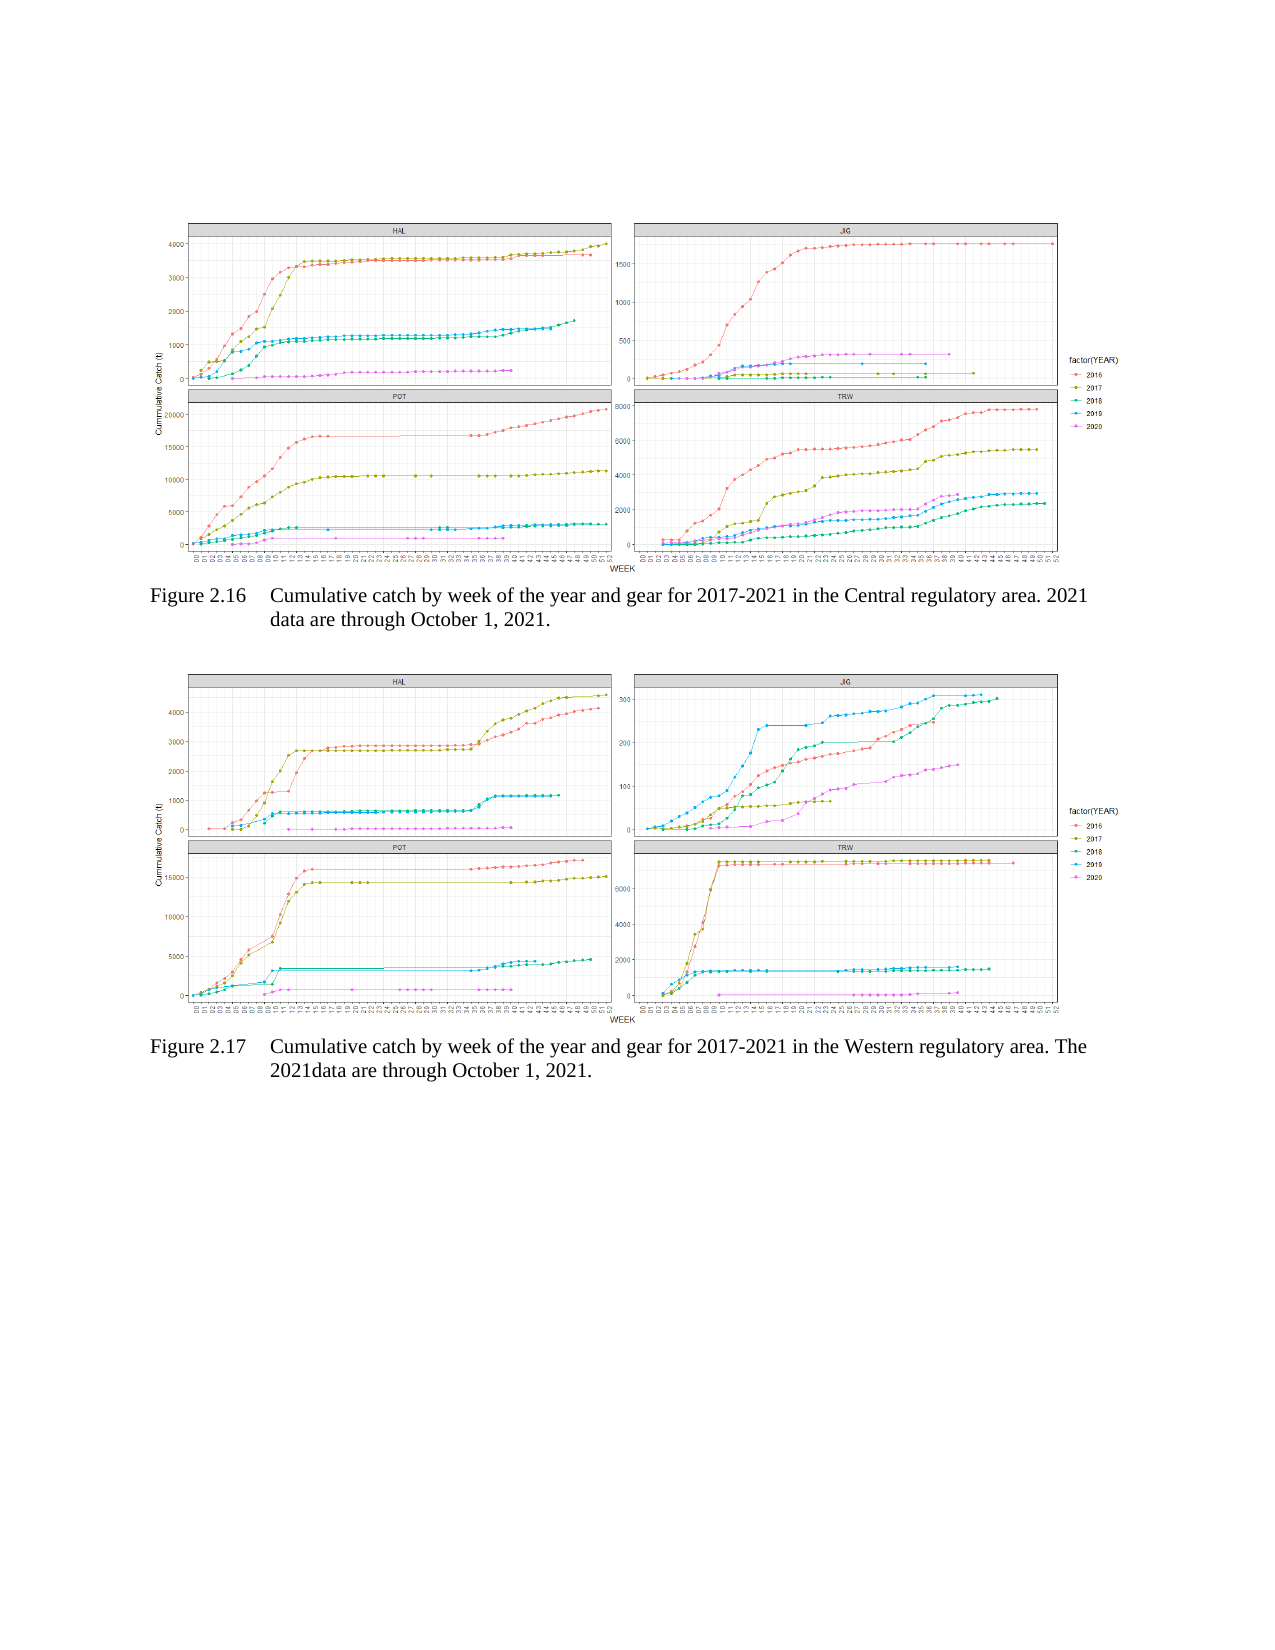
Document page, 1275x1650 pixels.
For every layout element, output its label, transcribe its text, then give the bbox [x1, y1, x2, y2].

picture [150, 219, 1125, 577]
picture [150, 670, 1125, 1028]
